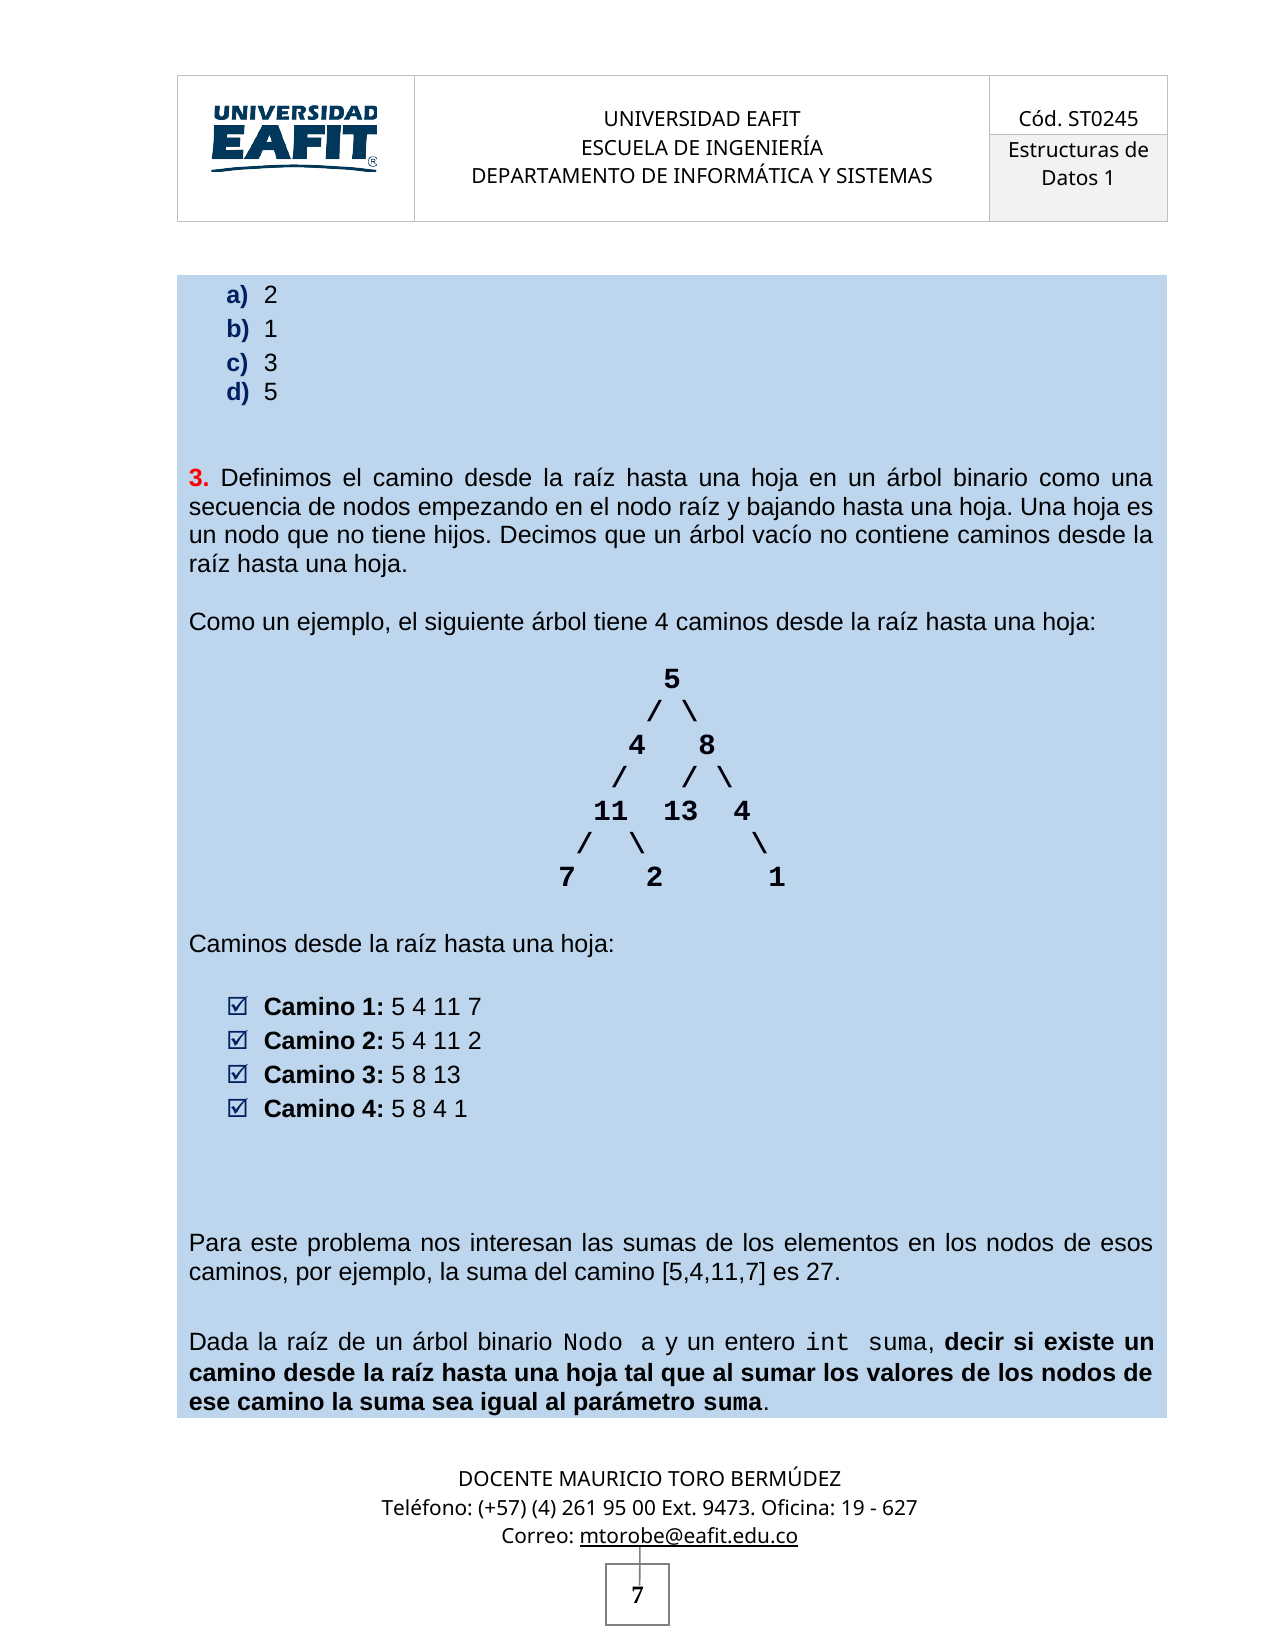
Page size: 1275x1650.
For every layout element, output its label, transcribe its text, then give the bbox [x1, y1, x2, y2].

picture [211, 105, 377, 172]
